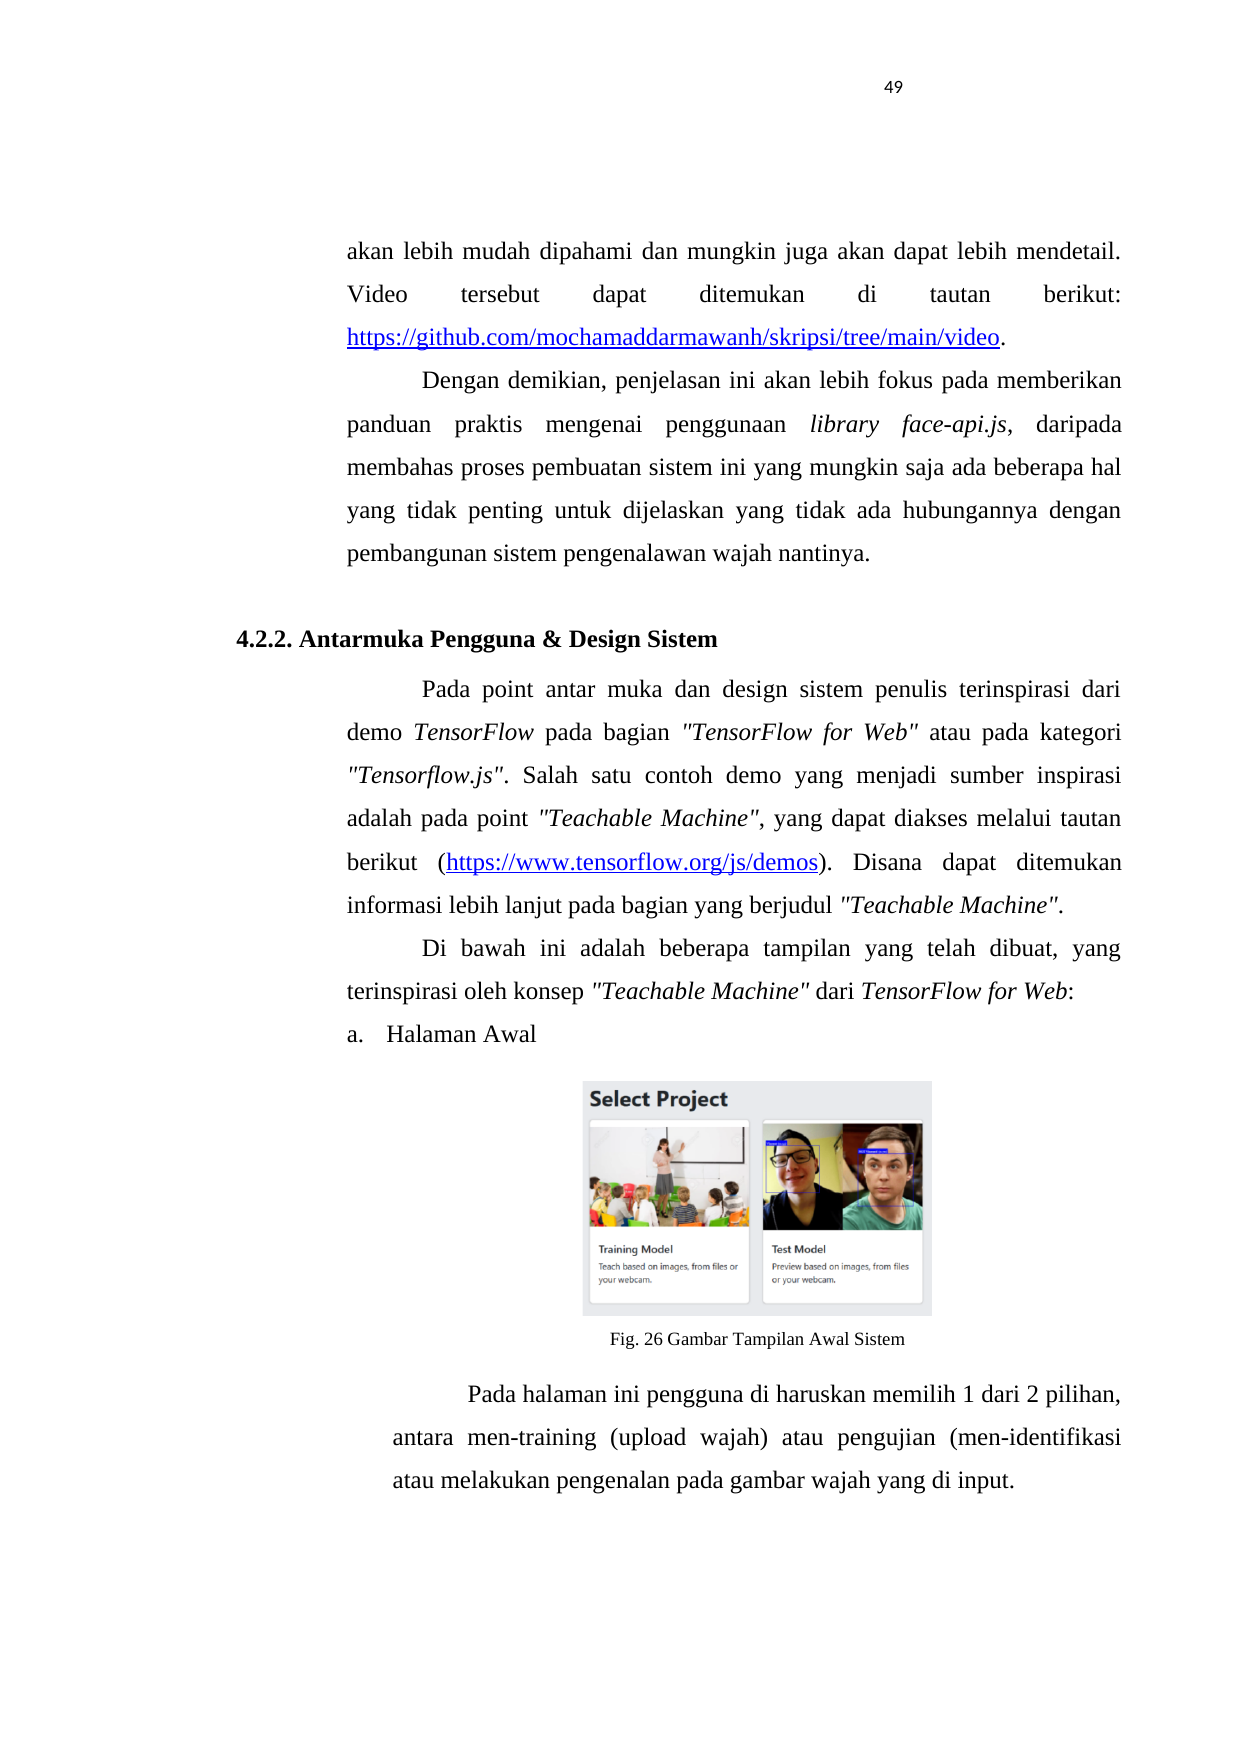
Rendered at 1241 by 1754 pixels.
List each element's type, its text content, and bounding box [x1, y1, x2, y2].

text Pada halaman ini pengguna di haruskan memilih 1 dari 2 pilihan, antara men-training (upload wajah) atau pengujian (men-identifikasi atau melakukan pengenalan pada gambar wajah yang di input. [392, 1379, 1122, 1494]
text Di bawah ini adalah beberapa tampilan yang telah dibuat, yang terinspirasi oleh konsep "Teachable Machine" dari TensorFlow for Web: [347, 933, 1122, 1005]
text Dengan demikian, penjelasan ini akan lebih fokus pada memberikan panduan praktis mengenai penggunaan library face-api.js, daripada membahas proses pembuatan sistem ini yang mungkin saja ada beberapa hal yang tidak penting untuk dijelaskan yang tidak ada hubungannya dengan pembangunan sistem pengenalawan wajah nantinya. [347, 366, 1122, 567]
text Pada point antar muka dan design sistem penulis terinspirasi dari demo TensorFlow pada bagian "TensorFlow for Web" atau pada kategori "Tensorflow.js". Salah satu contoh demo yang menjadi sumber inspirasi adalah pada point "Teachable Machine", yang dapat diakses melalui tautan berikut (https://www.tensorflow.org/js/demos). Disana dapat ditemukan informasi lebih lanjut pada bagian yang berjudul "Teachable Machine". [347, 674, 1122, 918]
list Halaman Awal [347, 1019, 1122, 1048]
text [347, 236, 1122, 351]
text Fig. 26 Gambar Tampilan Awal Sistem [392, 1328, 1122, 1349]
picture [582, 1081, 932, 1316]
subtitle Antarmuka Pengguna & Design Sistem [236, 624, 1122, 653]
